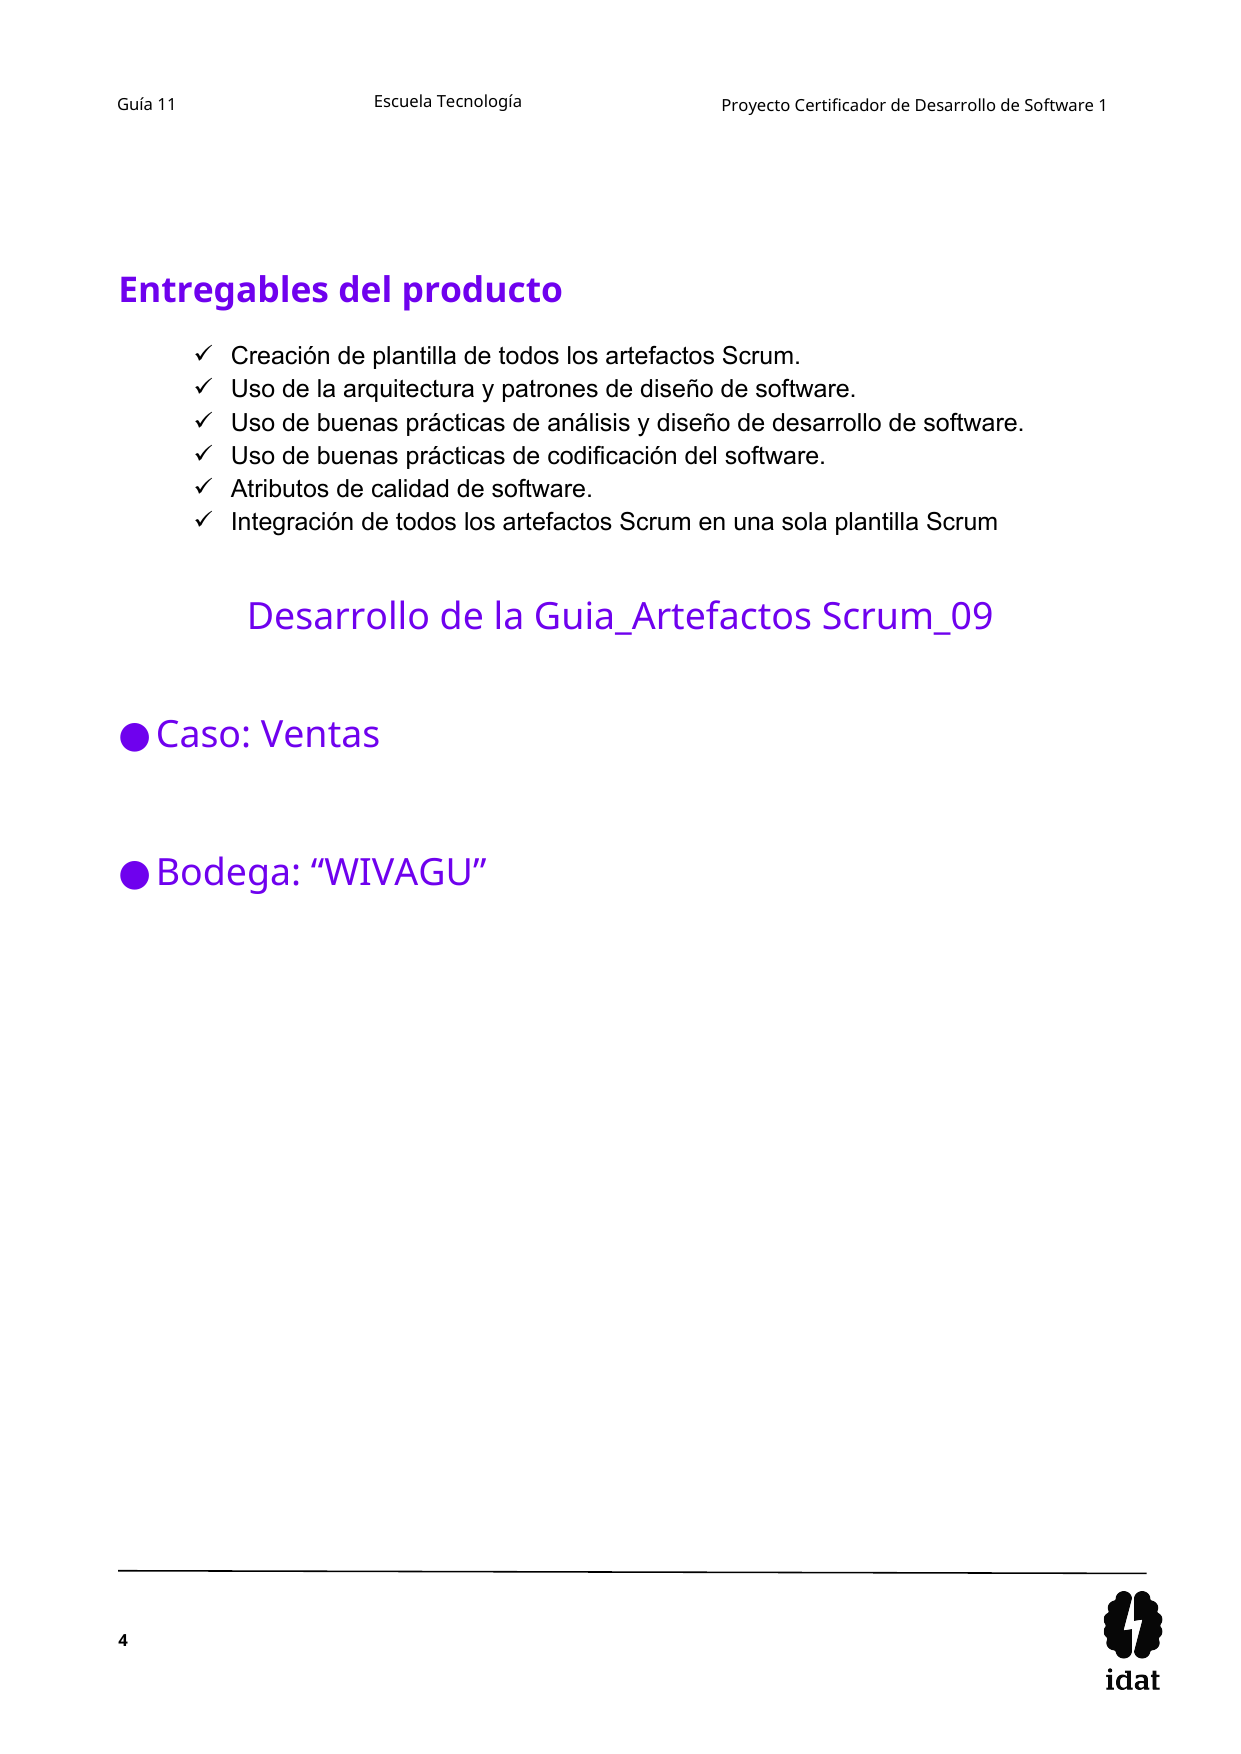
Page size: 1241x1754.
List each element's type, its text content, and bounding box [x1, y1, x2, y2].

list Creación de plantilla de todos los artefactos Scrum. [193, 341, 1122, 370]
list Uso de la arquitectura y patrones de diseño de software. [193, 374, 1122, 403]
text Desarrollo de la Guia_Artefactos Scrum_09 [118, 589, 1122, 641]
list Bodega: “WIVAGU” [118, 830, 1122, 907]
list Uso de buenas prácticas de análisis y diseño de desarrollo de software. [193, 407, 1122, 436]
list Integración de todos los artefactos Scrum en una sola plantilla Scrum [193, 507, 1122, 536]
picture [1103, 1591, 1163, 1690]
list Atributos de calidad de software. [193, 474, 1122, 503]
list Caso: Ventas [118, 692, 1122, 768]
list Uso de buenas prácticas de codificación del software. [193, 441, 1122, 469]
text Entregables del producto [118, 265, 1122, 313]
